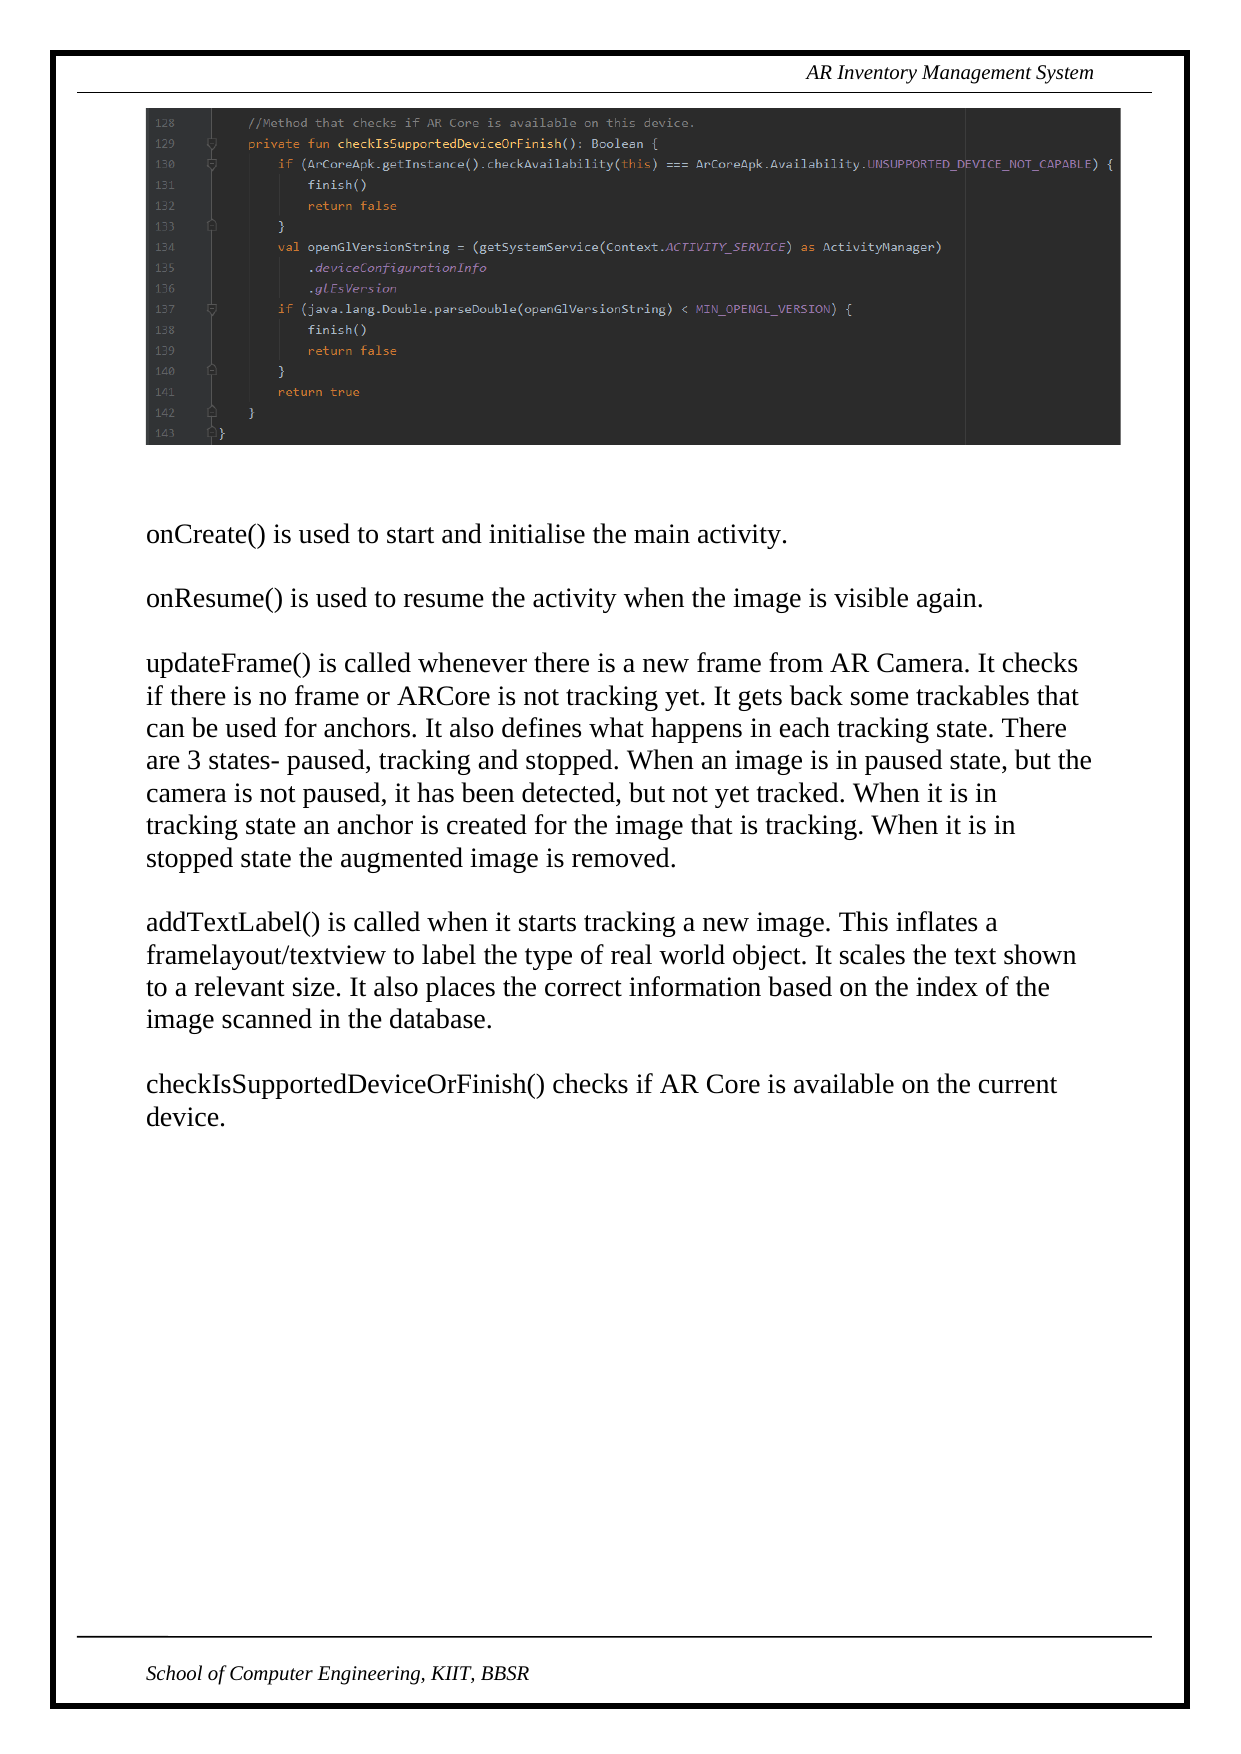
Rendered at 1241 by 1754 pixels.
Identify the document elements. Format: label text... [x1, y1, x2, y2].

text onResume() is used to resume the activity when the image is visible again. [146, 581, 1096, 614]
picture [145, 108, 1121, 445]
text onCreate() is used to start and initialise the main activity. [146, 517, 1096, 549]
text addTextLabel() is called when it starts tracking a new image. This inflates a framelayout/textview to label the type of real world object. It scales the text shown to a relevant size. It also places the correct information based on the index of the image scanned in the database. [146, 905, 1096, 1035]
text checkIsSupportedDeviceOrFinish() checks if AR Core is available on the current device. [146, 1067, 1096, 1132]
text updateFrame() is called whenever there is a new frame from AR Camera. It checks if there is no frame or ARCore is not tracking yet. It gets back some trackables that can be used for anchors. It also defines what happens in each tracking state. There are 3 states- paused, tracking and stopped. When an image is in paused state, but the camera is not paused, it has been detected, but not yet tracked. When it is in tracking state an anchor is created for the image that is tracking. When it is in stopped state the augmented image is removed. [146, 646, 1096, 873]
